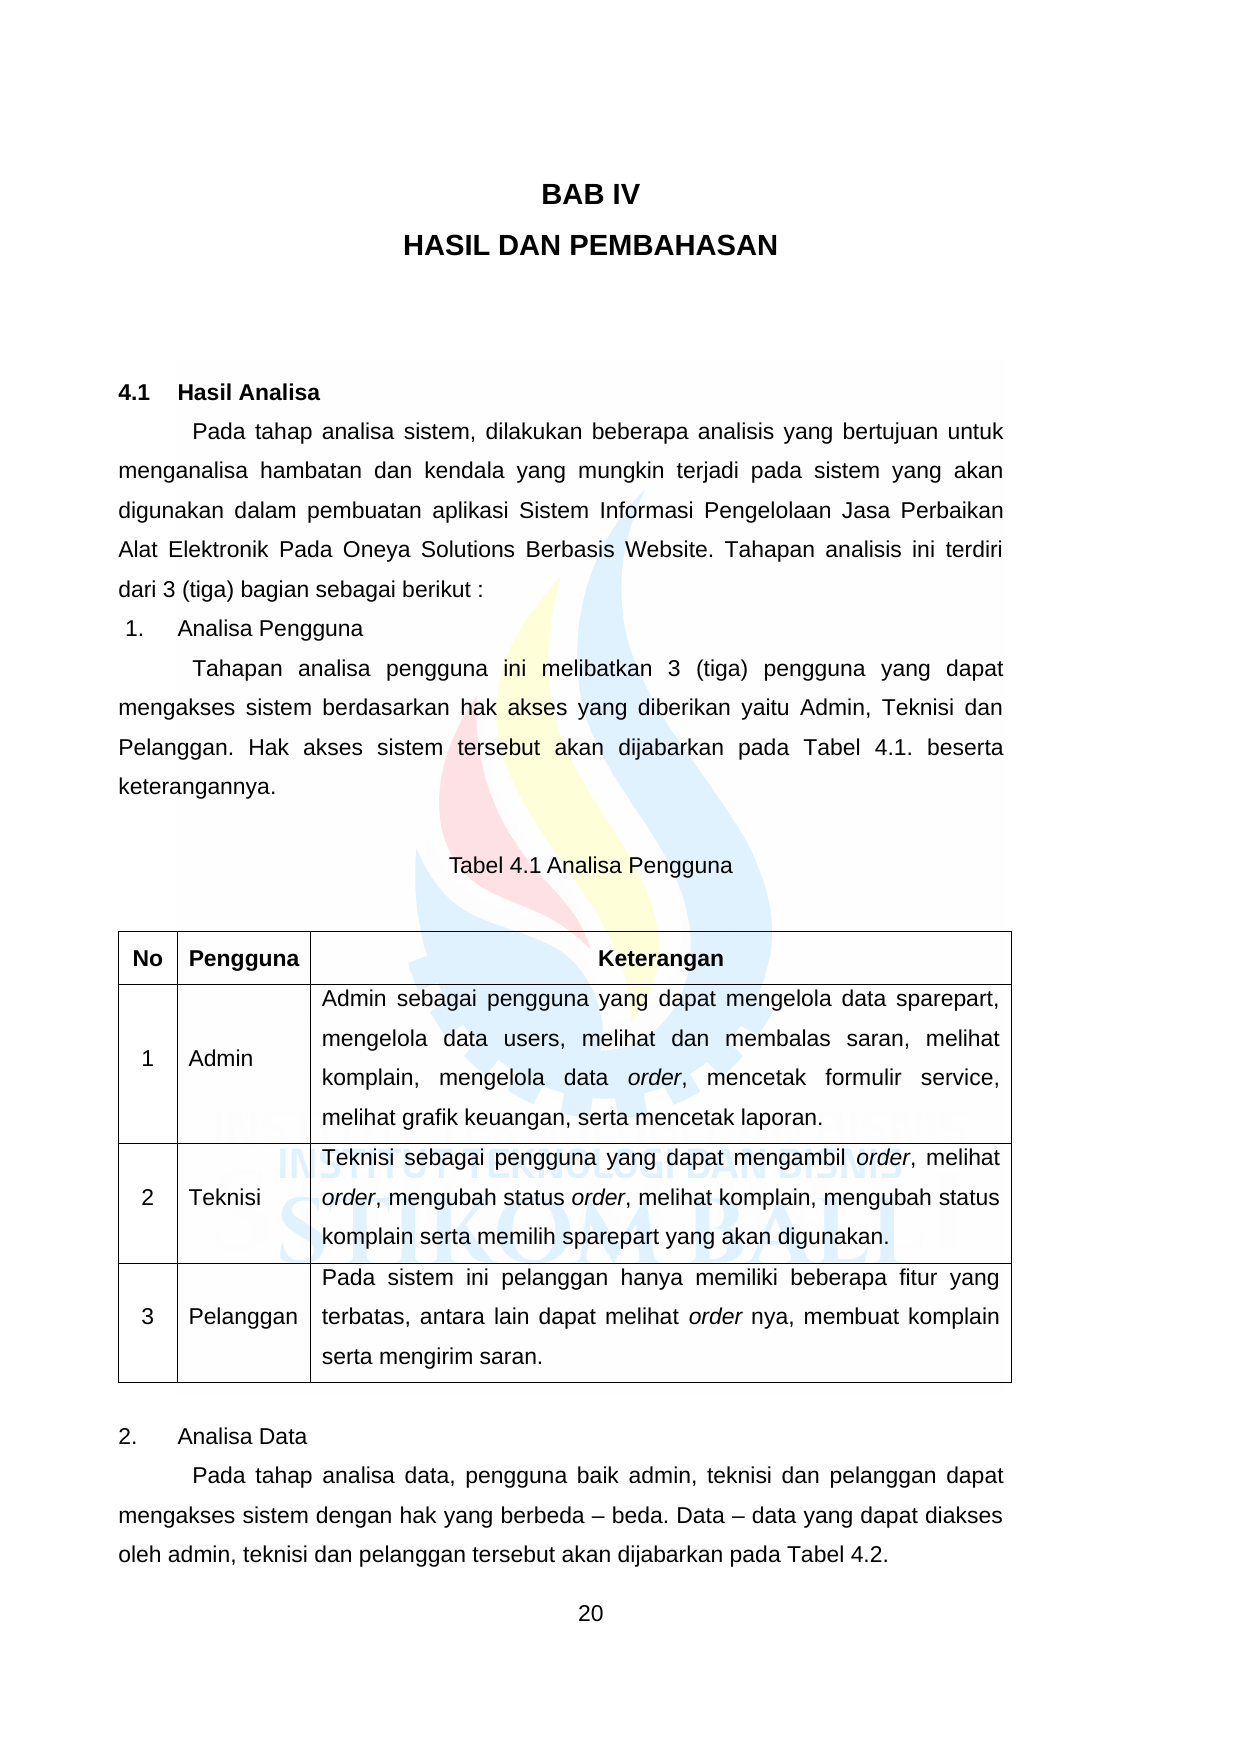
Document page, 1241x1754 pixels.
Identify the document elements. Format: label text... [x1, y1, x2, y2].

subtitle Hasil Analisa [118, 378, 1004, 405]
table_header Keterangan [311, 932, 1011, 984]
subtitle HASIL DAN PEMBAHASAN [177, 227, 1004, 261]
list Pada tahap analisa sistem, dilakukan beberapa analisis yang bertujuan untuk menganalisa hambatan dan kendala yang mungkin terjadi pada sistem yang akan digunakan dalam pembuatan aplikasi Sistem Informasi Pengelolaan Jasa Perbaikan Alat Elektronik Pada Oneya Solutions Berbasis Website. Tahapan analisis ini terdiri dari 3 (tiga) bagian sebagai berikut : [118, 418, 1004, 602]
list Analisa Data [118, 1423, 1004, 1449]
table_cell 3 [119, 1264, 177, 1382]
table_header Pengguna [178, 932, 310, 984]
table_cell 1 [119, 985, 177, 1143]
subtitle BAB IV [177, 177, 1004, 211]
table_cell Pelanggan [178, 1264, 310, 1382]
table_cell Pada sistem ini pelanggan hanya memiliki beberapa fitur yang terbatas, antara lain dapat melihat order nya, membuat komplain serta mengirim saran. [311, 1264, 1011, 1382]
table_cell 2 [119, 1144, 177, 1263]
list Pada tahap analisa data, pengguna baik admin, teknisi dan pelanggan dapat mengakses sistem dengan hak yang berbeda – beda. Data – data yang dapat diakses oleh admin, teknisi dan pelanggan tersebut akan dijabarkan pada Tabel 4.2. [118, 1462, 1004, 1567]
text Tabel 4.1 Analisa Pengguna [177, 852, 1004, 878]
table_cell Admin sebagai pengguna yang dapat mengelola data sparepart, mengelola data users, melihat dan membalas saran, melihat komplain, mengelola data order, mencetak formulir service, melihat grafik keuangan, serta mencetak laporan. [311, 985, 1011, 1143]
list Tahapan analisa pengguna ini melibatkan 3 (tiga) pengguna yang dapat mengakses sistem berdasarkan hak akses yang diberikan yaitu Admin, Teknisi dan Pelanggan. Hak akses sistem tersebut akan dijabarkan pada Tabel 4.1. beserta keterangannya. [118, 655, 1004, 799]
table_cell Teknisi sebagai pengguna yang dapat mengambil order, melihat order, mengubah status order, melihat komplain, mengubah status komplain serta memilih sparepart yang akan digunakan. [311, 1144, 1011, 1263]
table_cell Teknisi [178, 1144, 310, 1263]
table_header No [119, 932, 177, 984]
list Analisa Pengguna [125, 615, 1004, 642]
table_cell Admin [178, 985, 310, 1143]
